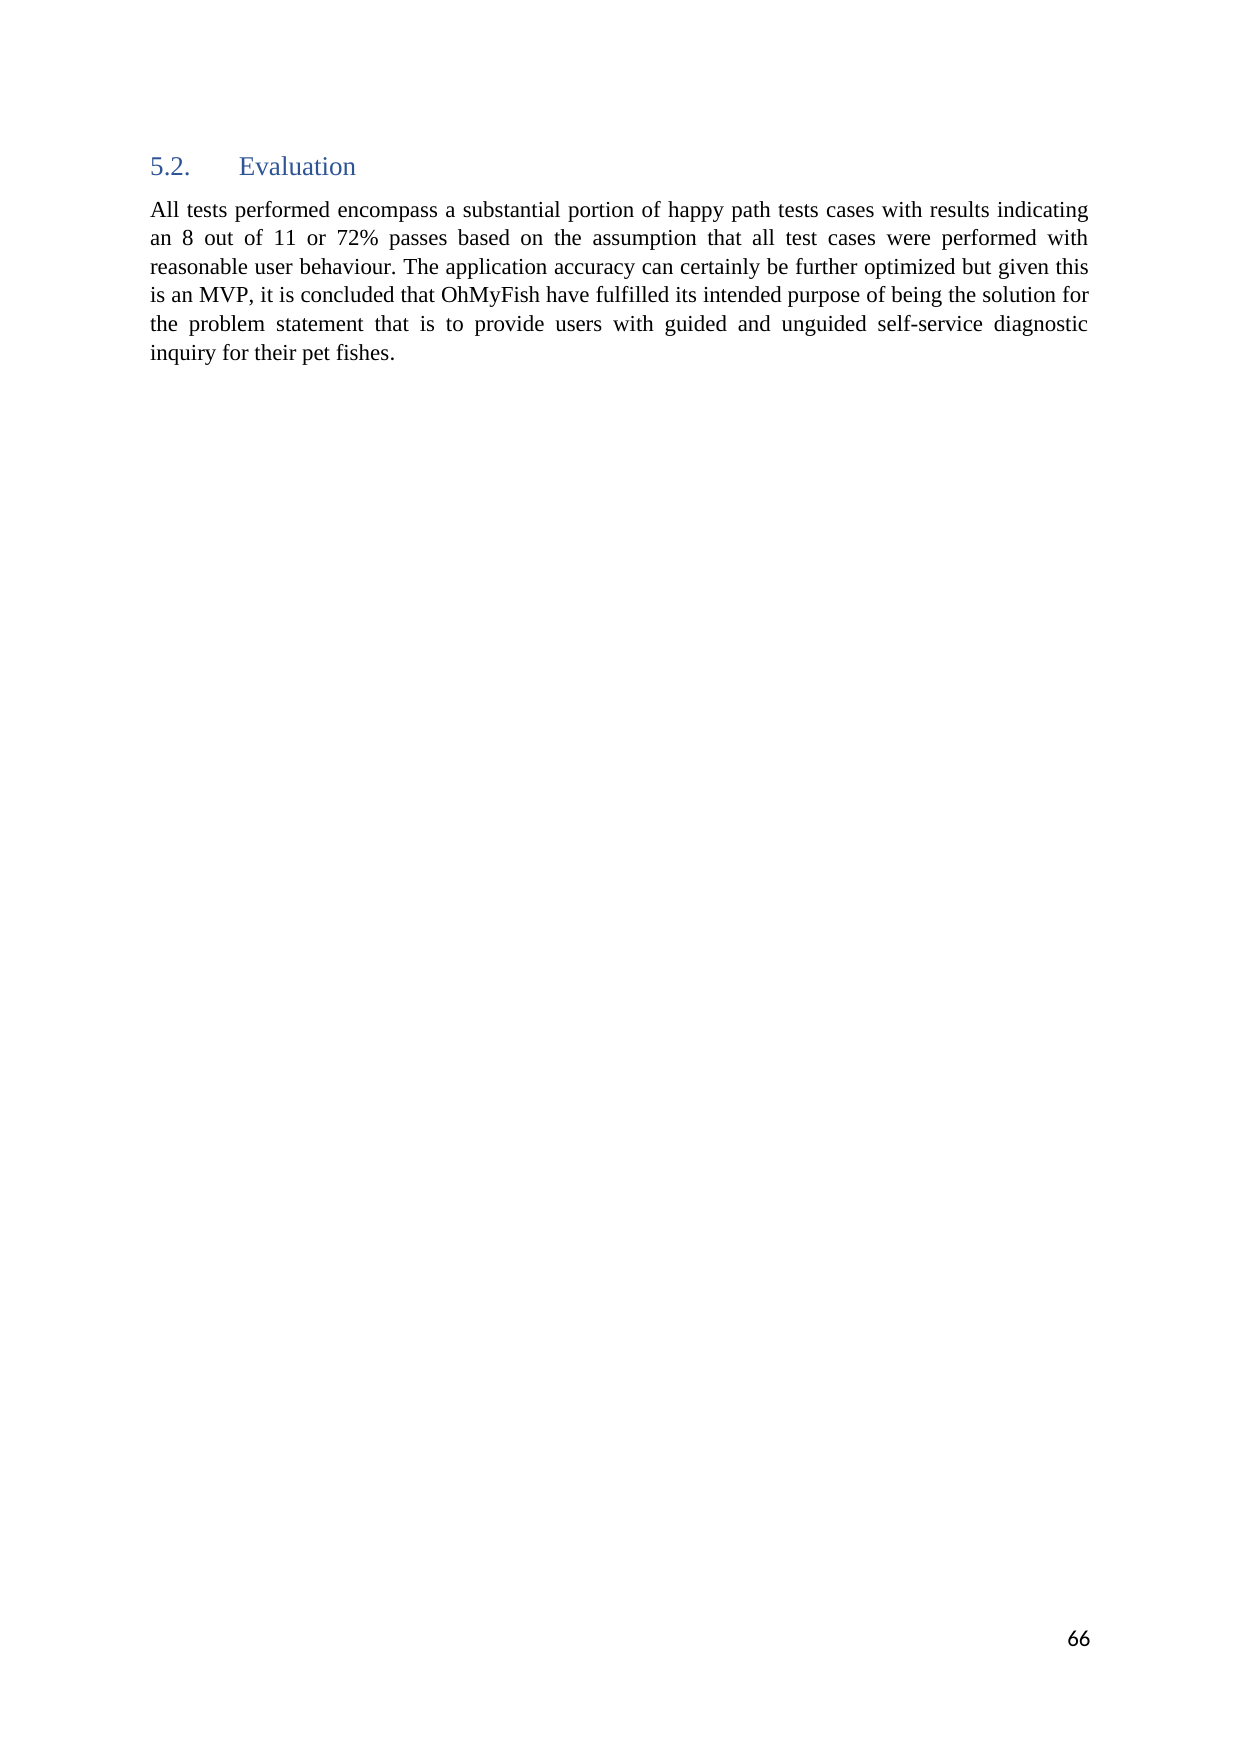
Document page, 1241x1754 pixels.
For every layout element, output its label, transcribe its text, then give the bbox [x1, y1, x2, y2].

text All tests performed encompass a substantial portion of happy path tests cases with results indicating an 8 out of 11 or 72% passes based on the assumption that all test cases were performed with reasonable user behaviour. The application accuracy can certainly be further optimized but given this is an MVP, it is concluded that OhMyFish have fulfilled its intended purpose of being the solution for the problem statement that is to provide users with guided and unguided self-service diagnostic inquiry for their pet fishes. [150, 196, 1090, 366]
subtitle Evaluation [150, 150, 1090, 181]
